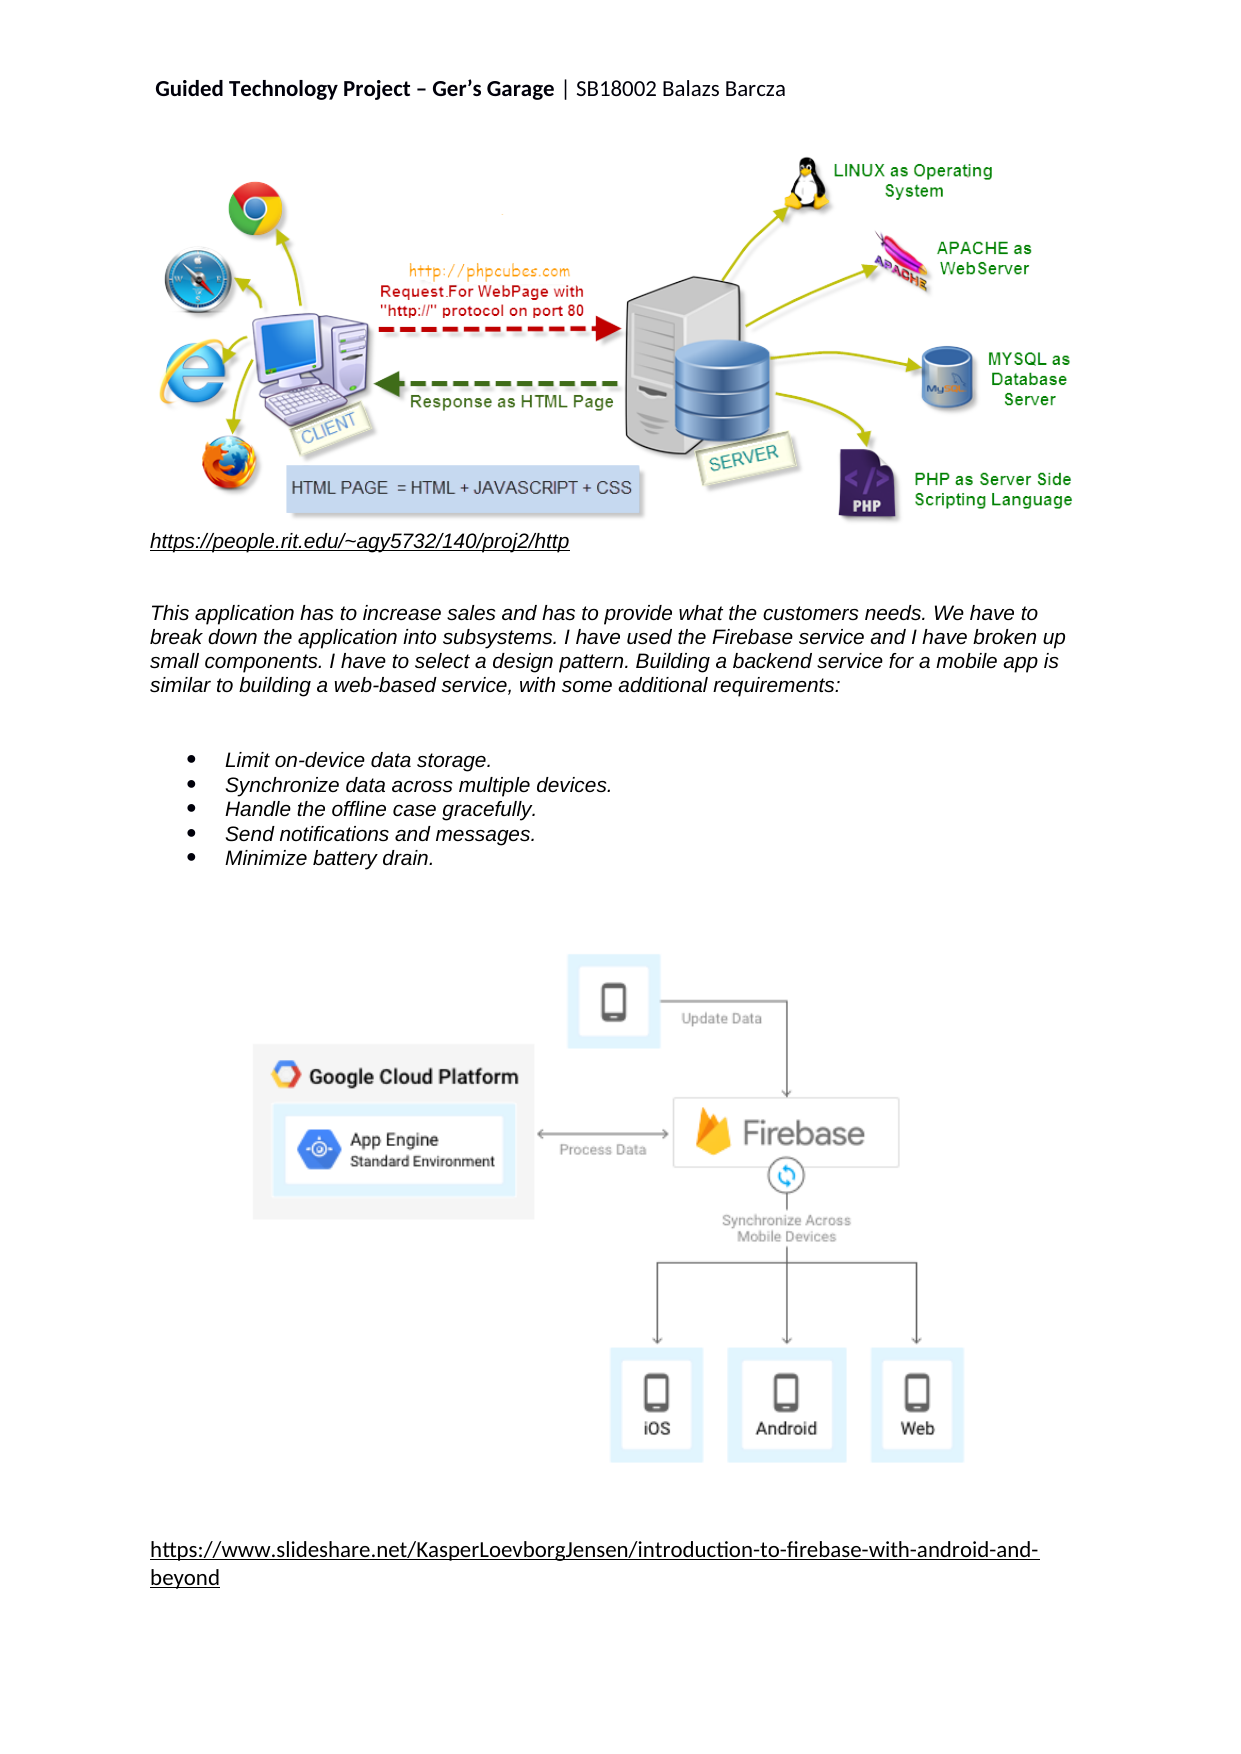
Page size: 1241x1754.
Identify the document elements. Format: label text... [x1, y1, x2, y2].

text This application has to increase sales and has to provide what the customers needs. We have to break down the application into subsystems. I have used the Firebase service and I have broken up small components. I have to select a design pattern. Building a backend service for a mobile app is similar to building a web-based service, with some additional requirements: [150, 577, 1090, 748]
text https://people.rit.edu/~agy5732/140/proj2/http [150, 529, 1090, 553]
list Handle the offline case gracefully. [187, 797, 1090, 822]
picture [187, 894, 1053, 1535]
list Minimize battery drain. [187, 846, 1090, 871]
picture [150, 150, 1091, 529]
list Send notifications and messages. [187, 822, 1090, 846]
list Limit on-device data storage. [187, 748, 1090, 773]
list Synchronize data across multiple devices. [187, 773, 1090, 797]
